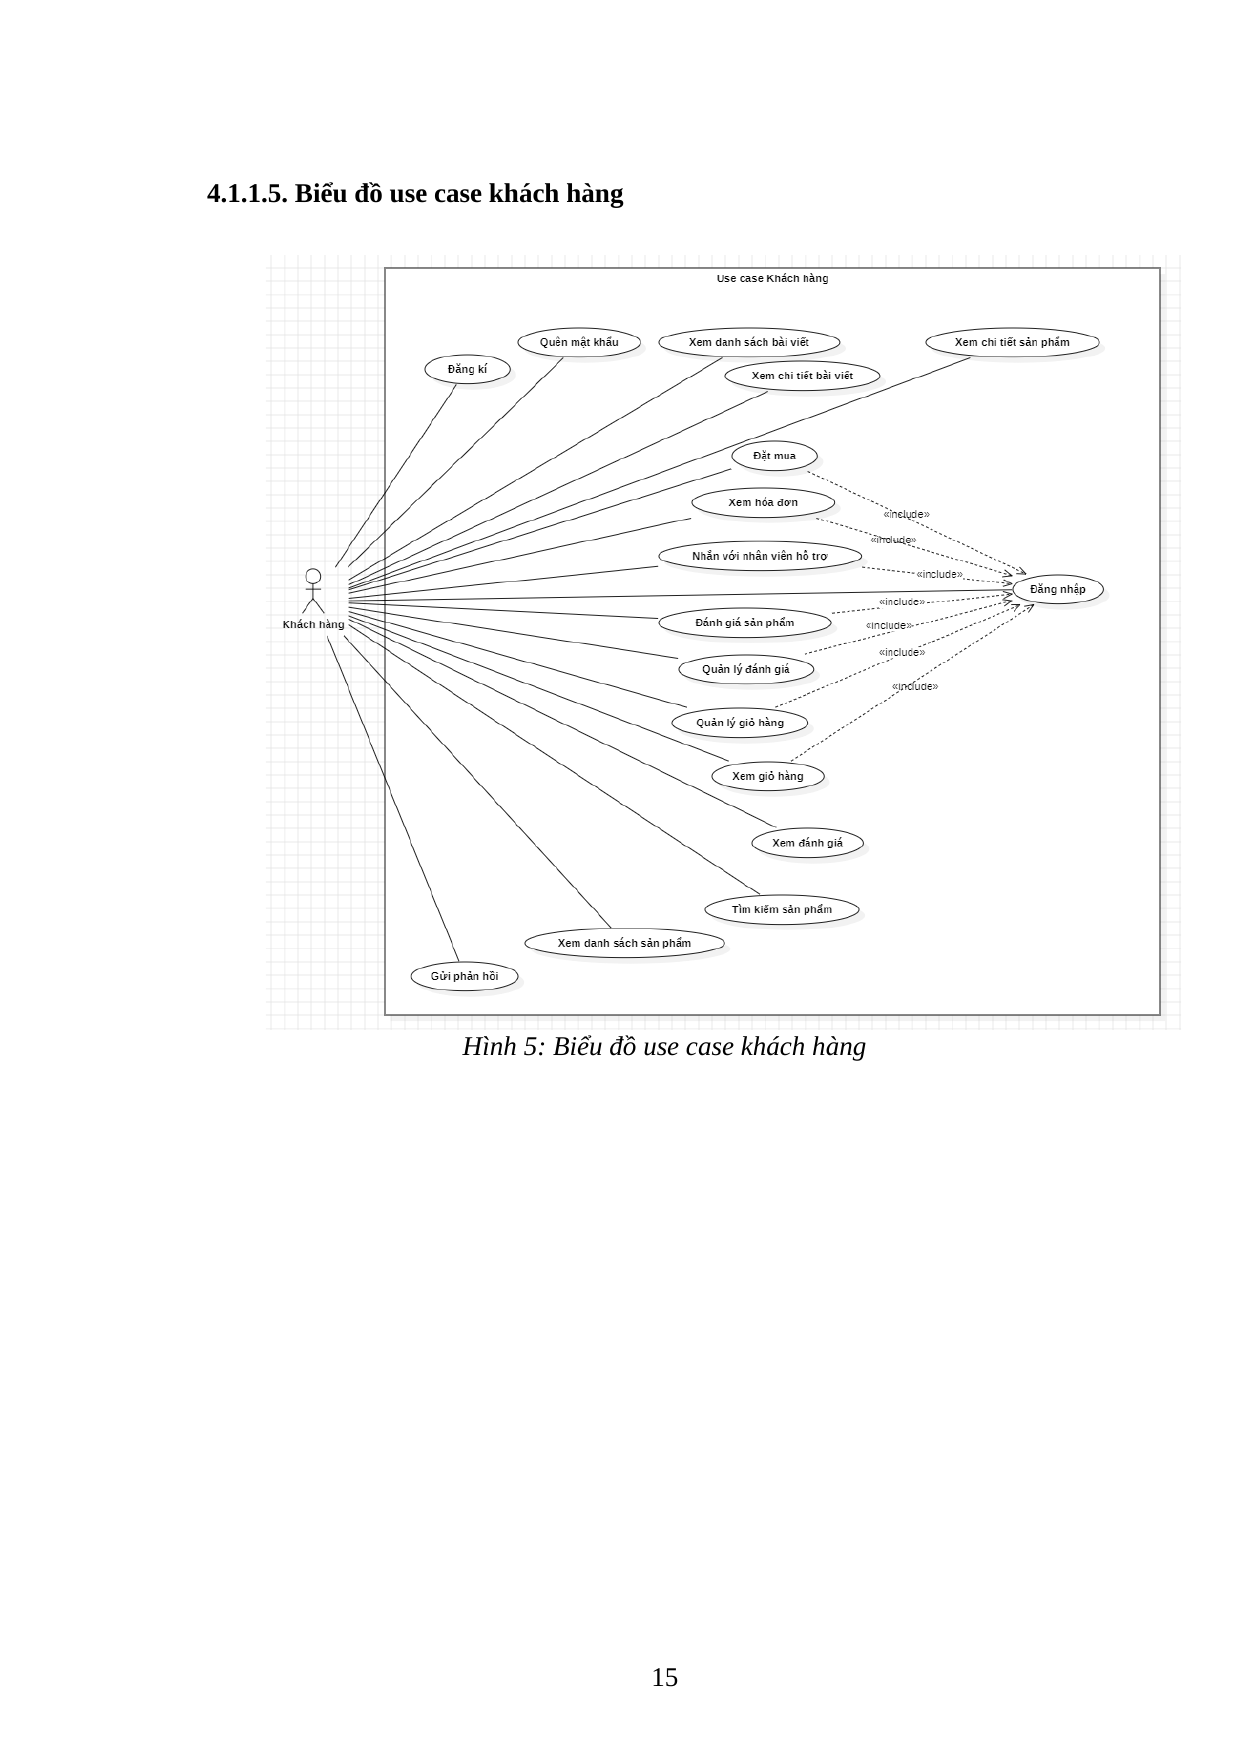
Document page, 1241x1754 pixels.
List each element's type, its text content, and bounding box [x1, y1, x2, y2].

picture [265, 255, 1182, 1030]
subtitle 4.1.1.5. Biểu đồ use case khách hàng [207, 177, 1122, 208]
text Hình 5: Biểu đồ use case khách hàng [207, 1030, 1122, 1061]
